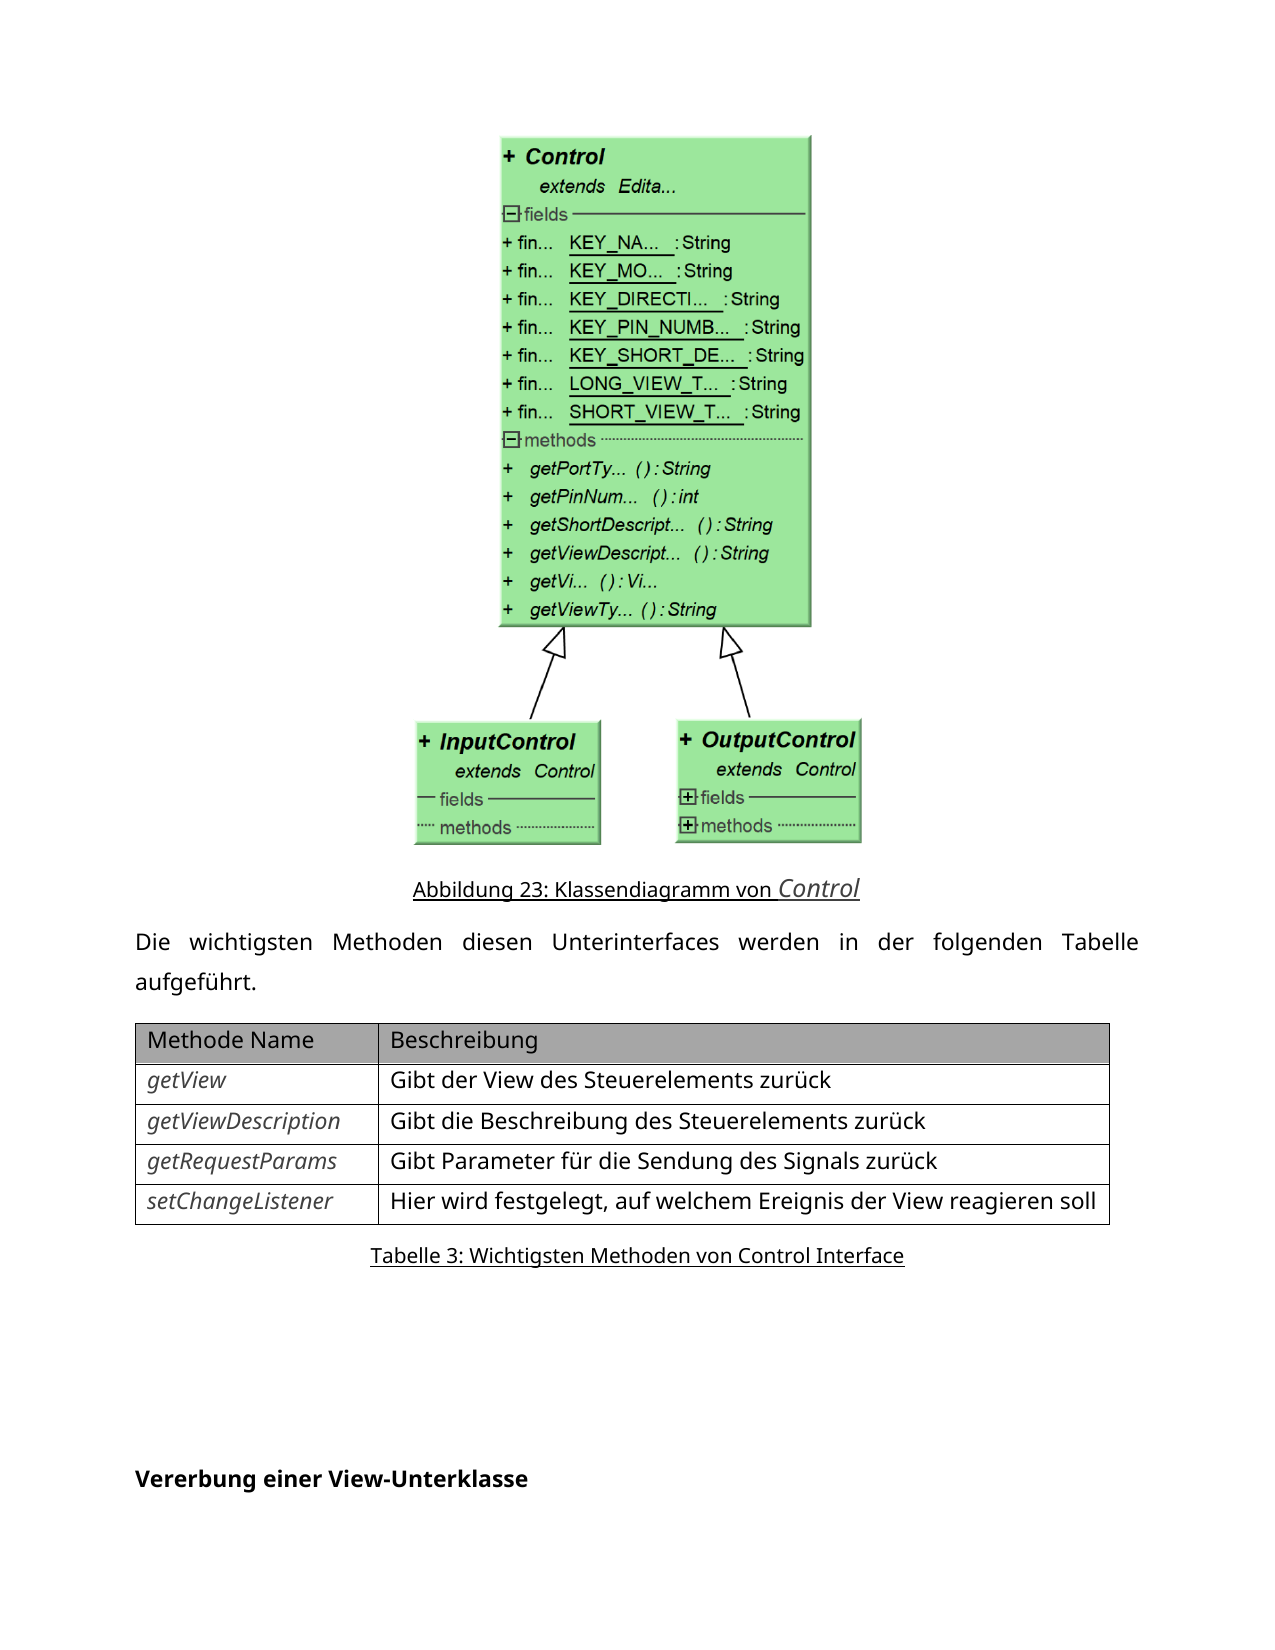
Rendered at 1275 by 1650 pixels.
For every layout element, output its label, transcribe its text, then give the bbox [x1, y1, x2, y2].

text Vererbung einer View-Unterklasse [135, 1463, 1140, 1494]
table_cell Gibt Parameter für die Sendung des Signals zurück [379, 1145, 1109, 1184]
table_cell getView [136, 1065, 378, 1103]
text Die wichtigsten Methoden diesen Unterinterfaces werden in der folgenden Tabelle aufgeführt. [135, 925, 1140, 997]
picture [413, 135, 862, 845]
table_cell Gibt der View des Steuerelements zurück [379, 1065, 1109, 1103]
table_cell Gibt die Beschreibung des Steuerelements zurück [379, 1105, 1109, 1144]
text Abbildung 23: Klassendiagramm von Control [135, 871, 1140, 904]
table_cell Hier wird festgelegt, auf welchem Ereignis der View reagieren soll [379, 1185, 1109, 1224]
table_header Methode Name [136, 1024, 378, 1063]
table_cell setChangeListener [136, 1185, 378, 1224]
text Tabelle 3: Wichtigsten Methoden von Control Interface [135, 1242, 1140, 1270]
table_cell getViewDescription [136, 1105, 378, 1144]
table_cell getRequestParams [136, 1145, 378, 1184]
table_header Beschreibung [379, 1024, 1109, 1063]
